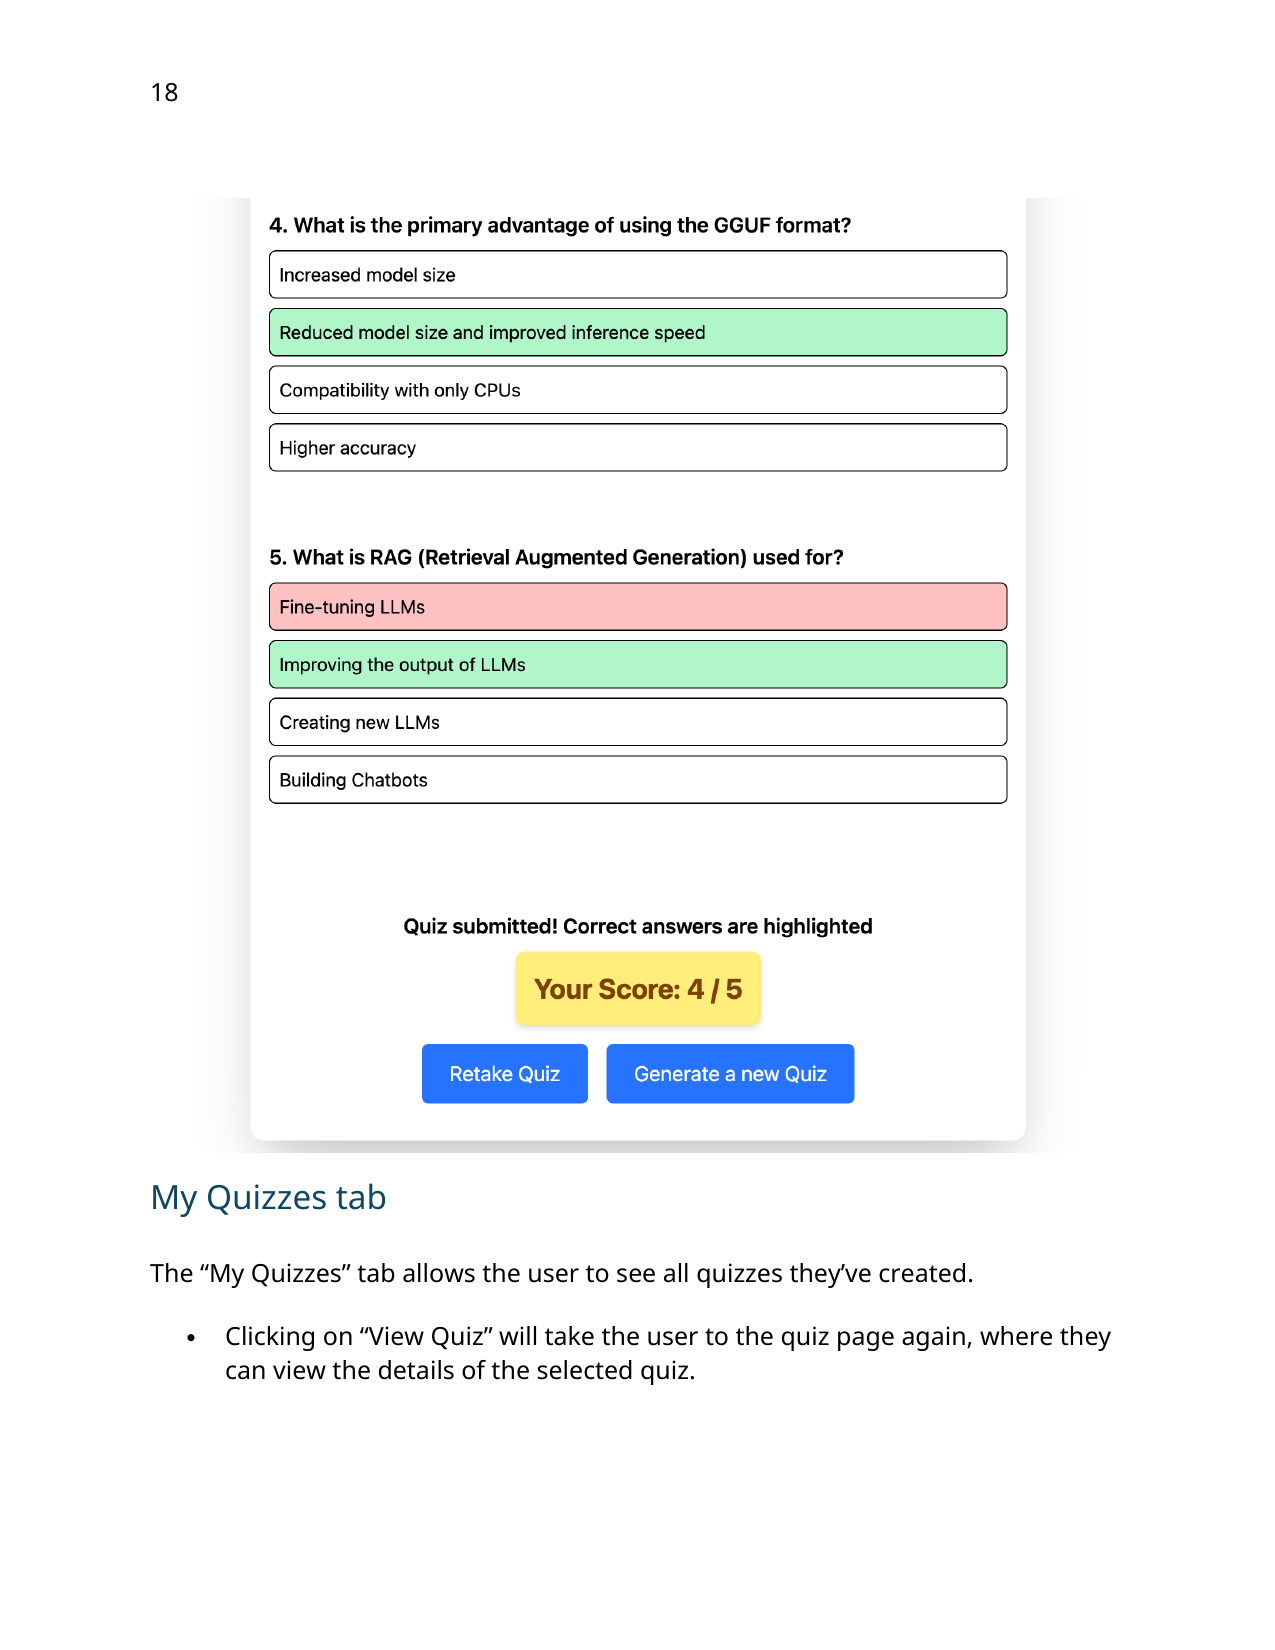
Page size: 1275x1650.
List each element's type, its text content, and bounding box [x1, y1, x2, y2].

subtitle My Quizzes tab [150, 1174, 1125, 1219]
list Clicking on “View Quiz” will take the user to the quiz page again, where they can view the details of the selected quiz. [187, 1319, 1125, 1387]
picture [150, 198, 1125, 1153]
text The “My Quizzes” tab allows the user to see all quizzes they’ve created. [150, 1256, 1125, 1289]
